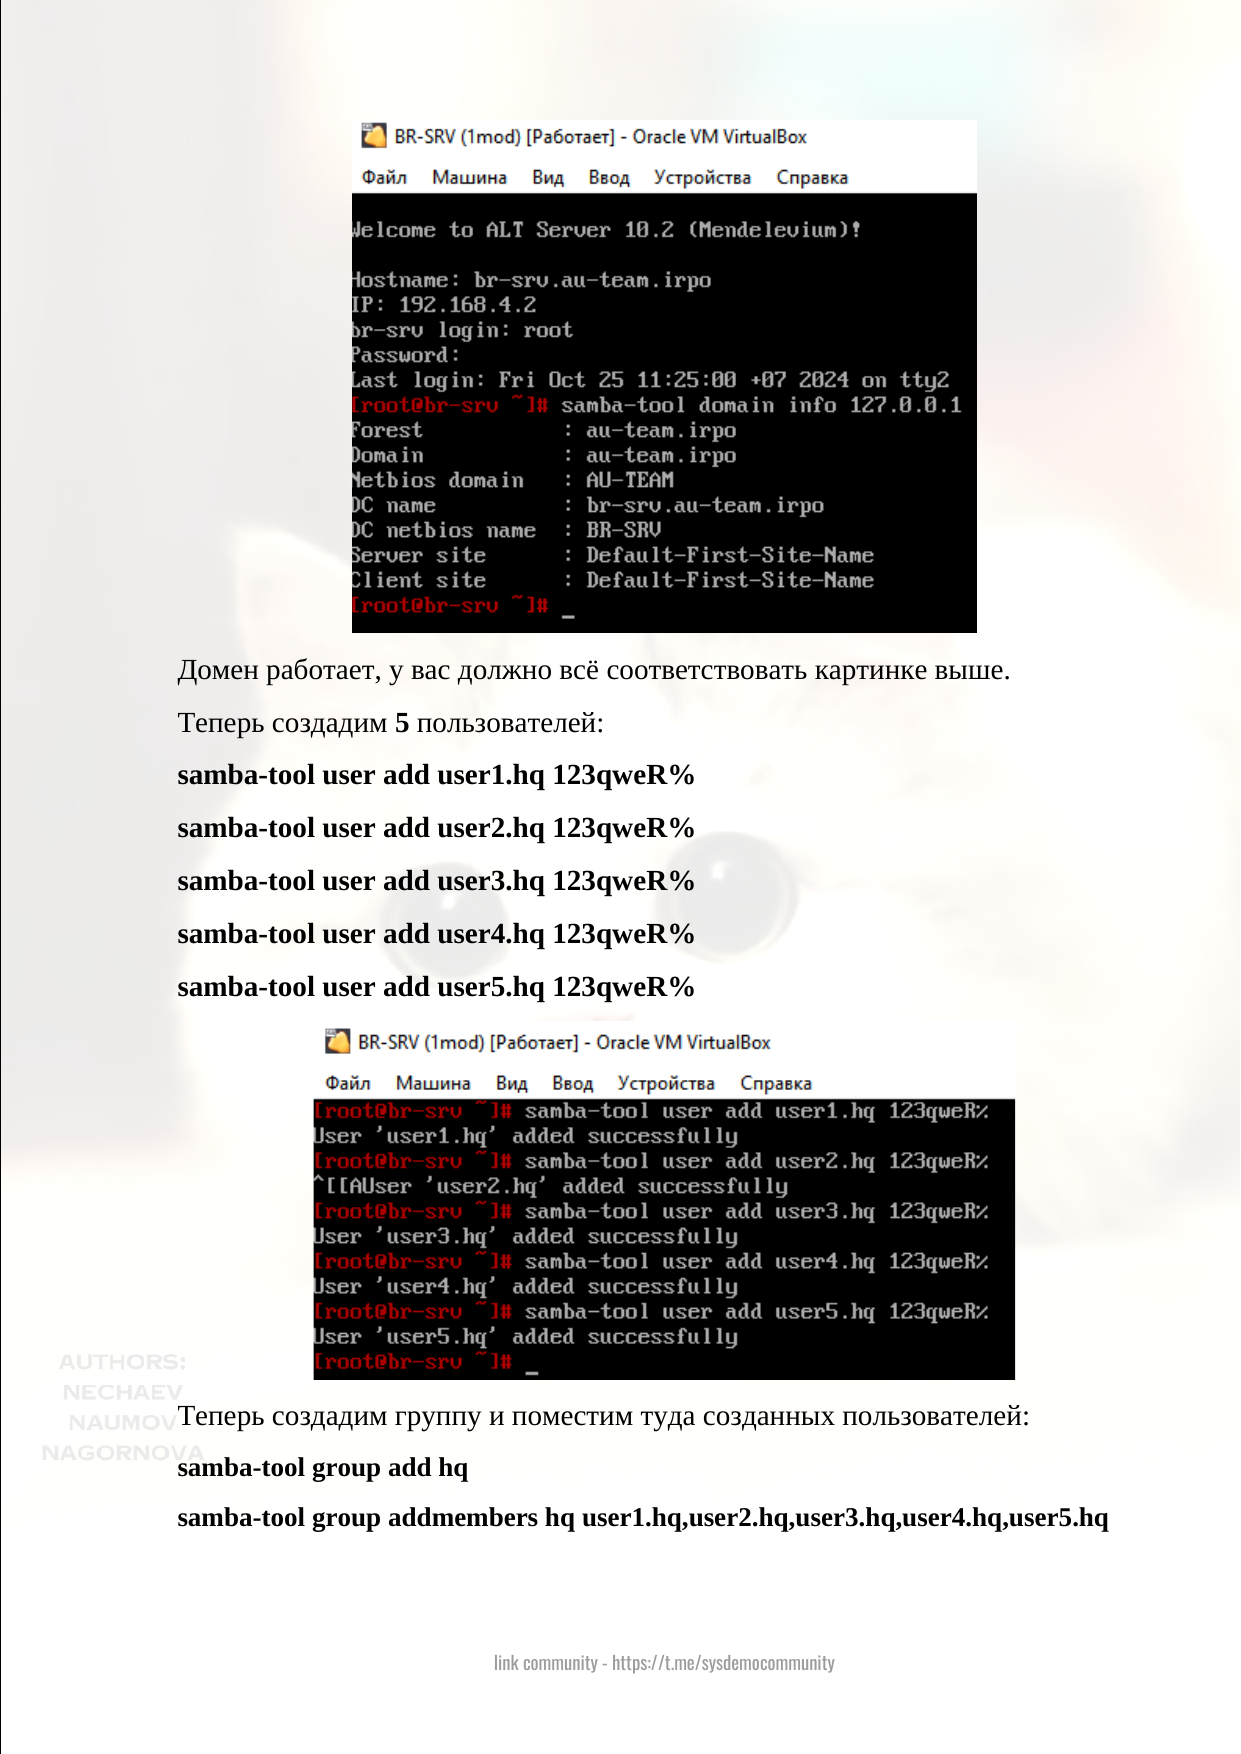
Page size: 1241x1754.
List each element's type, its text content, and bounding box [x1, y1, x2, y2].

text samba-tool user add user1.hq 123qweR% [177, 757, 1152, 791]
text Домен работает, у вас должно всё соответствовать картинке выше. [177, 652, 1152, 685]
text Теперь создадим группу и поместим туда созданных пользователей: [177, 1398, 1152, 1432]
text samba-tool user add user2.hq 123qweR% [177, 810, 1152, 844]
picture [352, 120, 977, 633]
text samba-tool user add user5.hq 123qweR% [177, 969, 1152, 1002]
text samba-tool user add user4.hq 123qweR% [177, 916, 1152, 949]
picture [313, 1021, 1016, 1380]
text Теперь создадим 5 пользователей: [177, 705, 1152, 738]
text samba-tool group addmembers hq user1.hq,user2.hq,user3.hq,user4.hq,user5.hq [177, 1501, 1152, 1532]
text samba-tool group add hq [177, 1451, 1152, 1482]
text samba-tool user add user3.hq 123qweR% [177, 863, 1152, 897]
